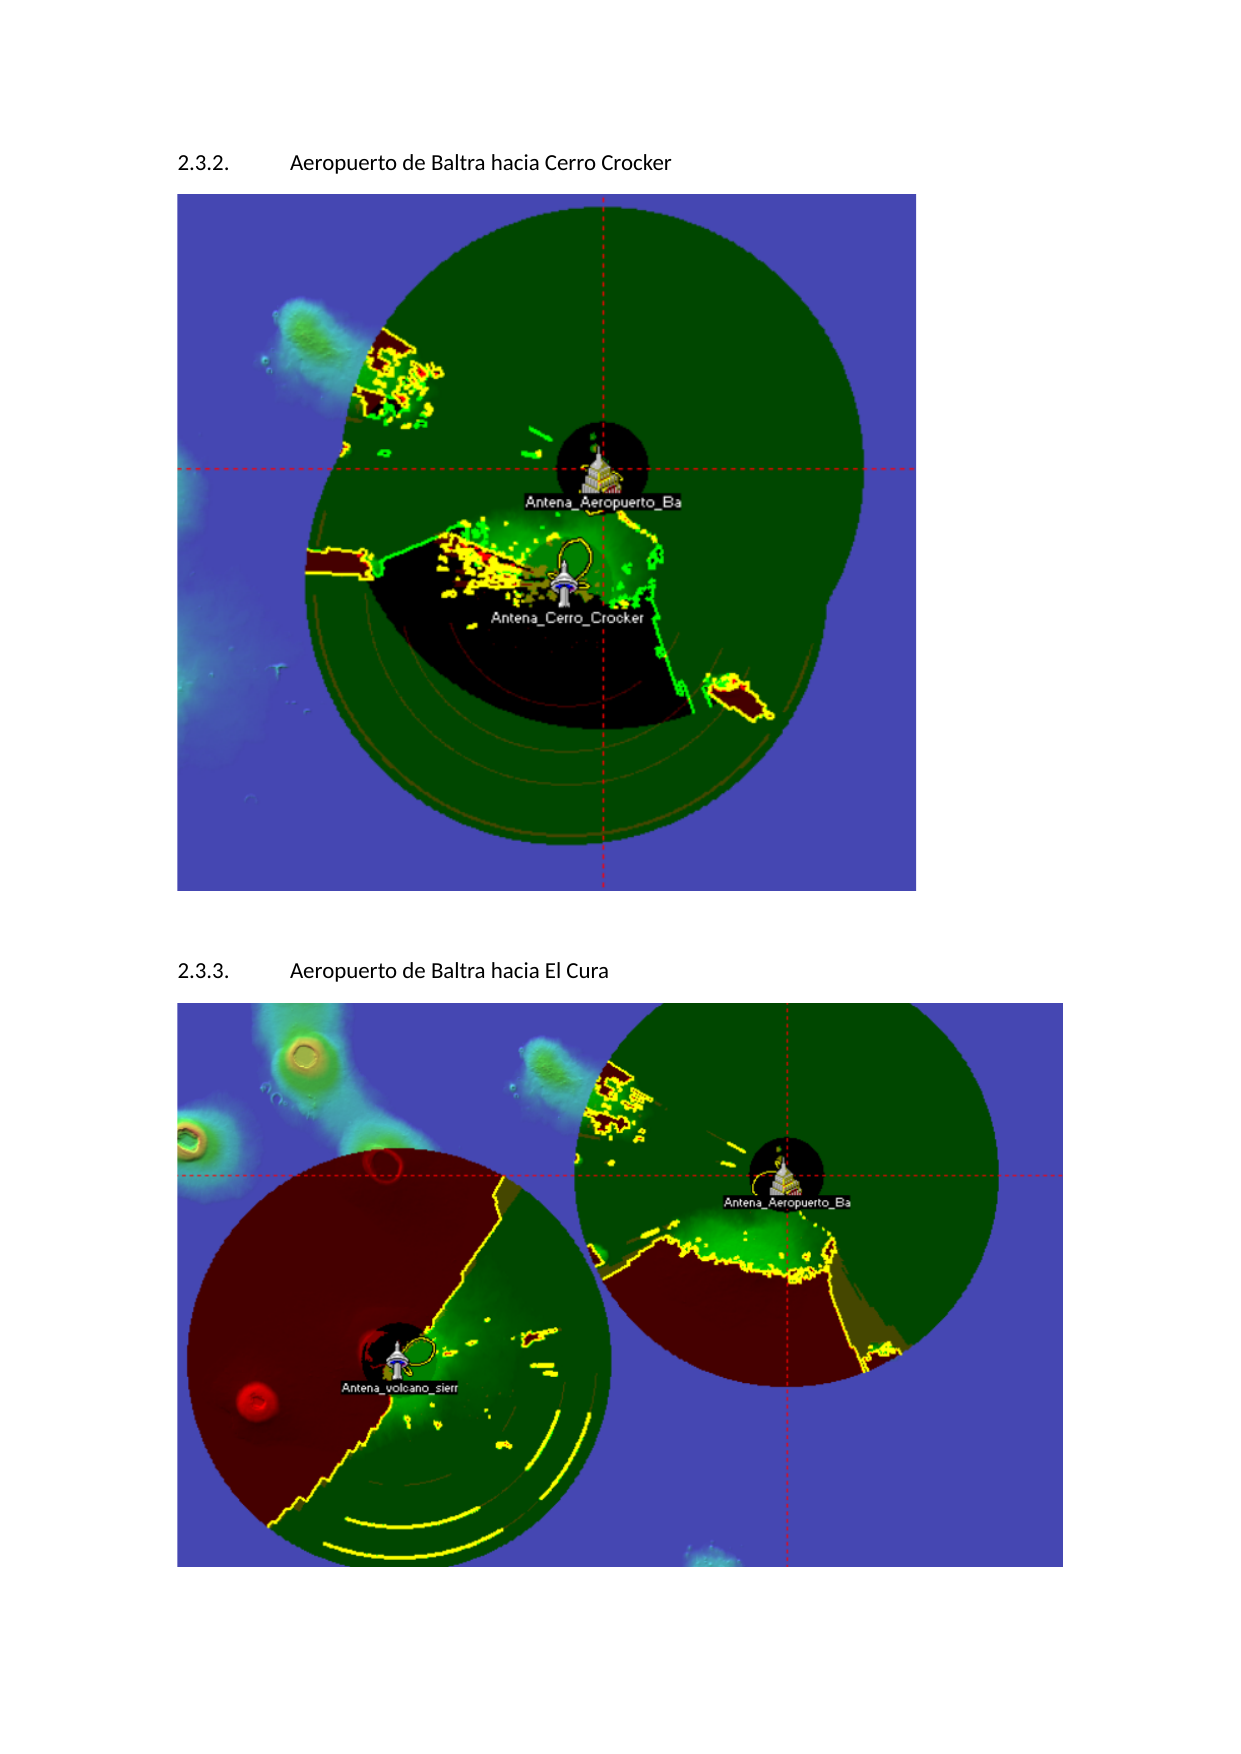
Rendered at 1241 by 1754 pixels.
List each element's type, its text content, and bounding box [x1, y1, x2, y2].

picture [177, 1003, 1063, 1567]
picture [177, 194, 917, 891]
list Aeropuerto de Baltra hacia Cerro Crocker [177, 148, 1063, 176]
list Aeropuerto de Baltra hacia El Cura [177, 957, 1063, 984]
